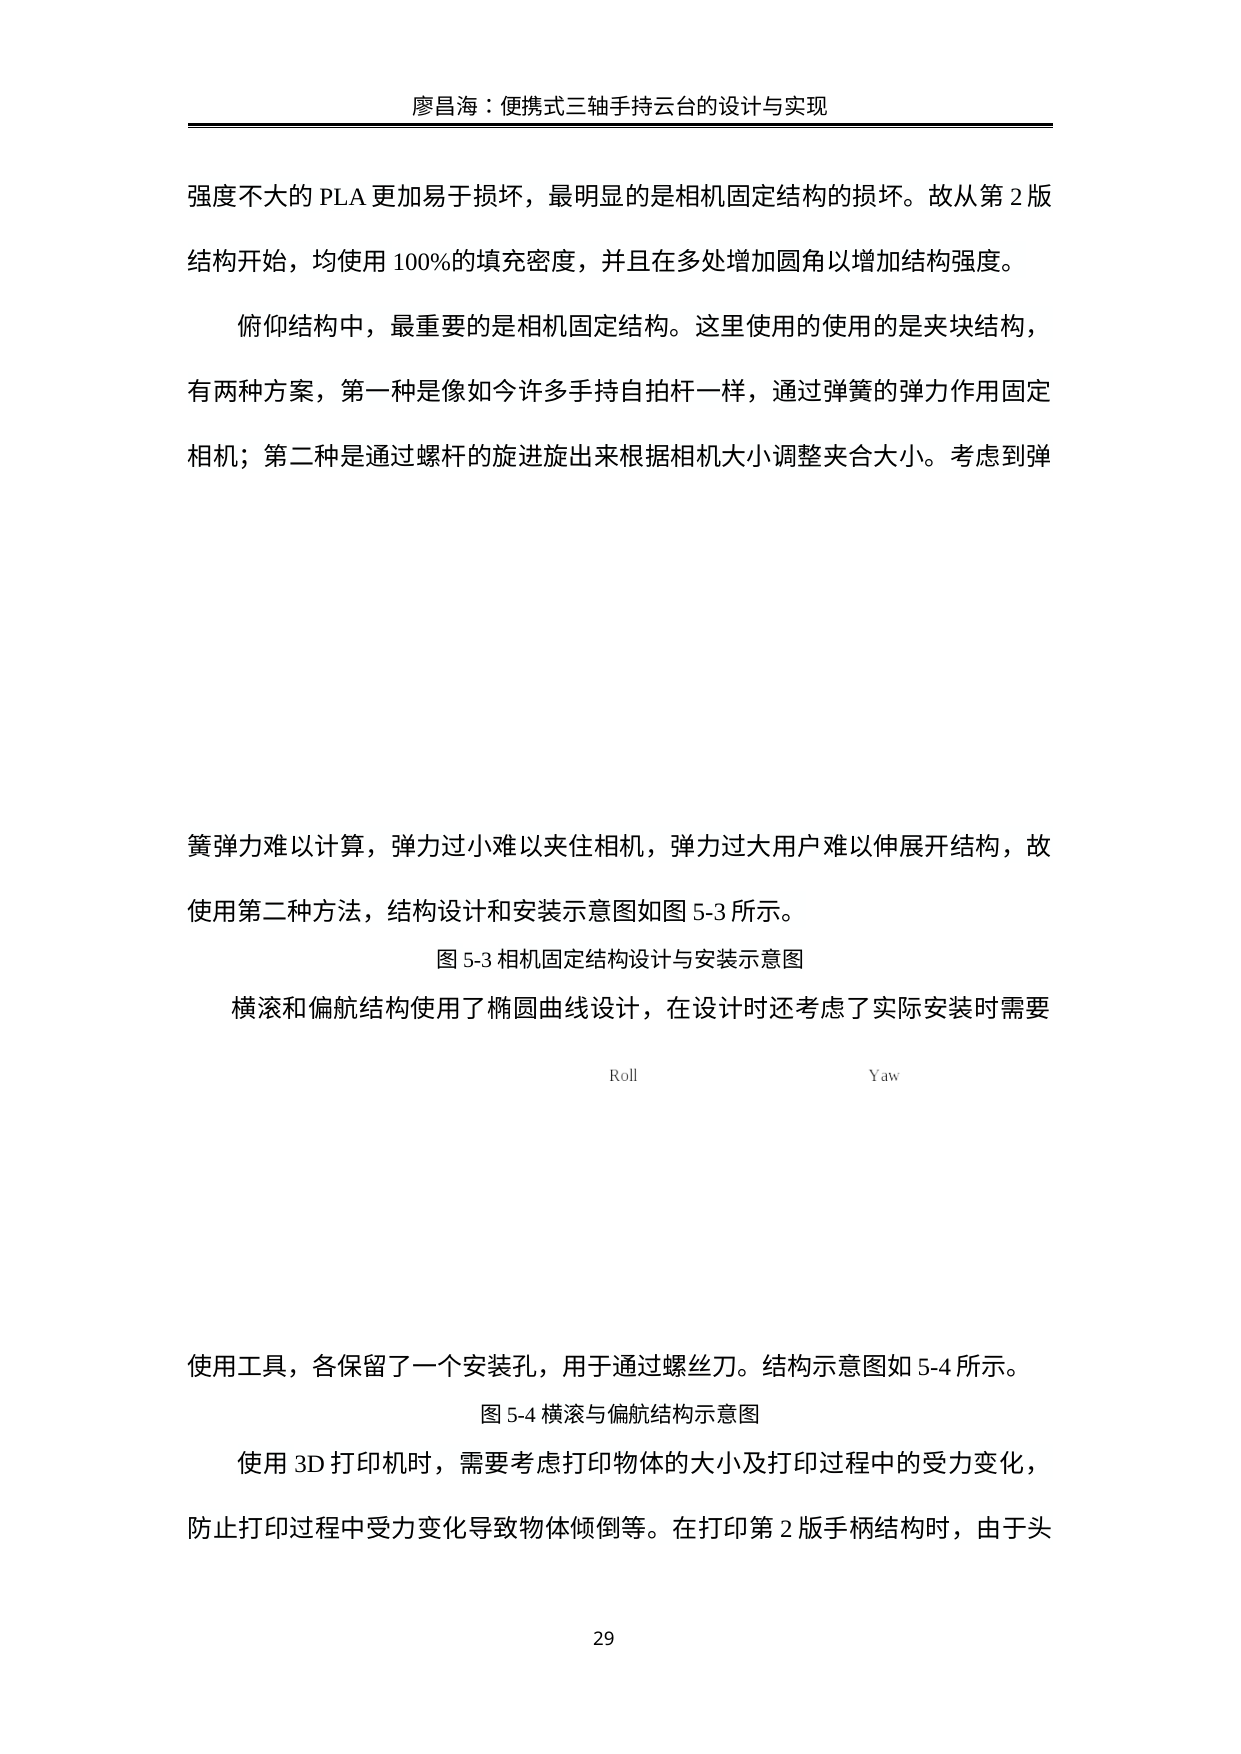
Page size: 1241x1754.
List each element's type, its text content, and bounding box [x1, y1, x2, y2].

text 俯仰结构中，最重要的是相机固定结构。这里使用的使用的是夹块结构，有两种方案，第一种是像如今许多手持自拍杆一样，通过弹簧的弹力作用固定相机；第二种是通过螺杆的旋进旋出来根据相机大小调整夹合大小。考虑到弹簧弹力难以计算，弹力过小难以夹住相机，弹力过大用户难以伸展开结构，故使用第二种方法，结构设计和安装示意图如图5-3所示。 [187, 292, 1053, 942]
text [187, 1429, 1053, 1559]
text 横滚和偏航结构使用了椭圆曲线设计，在设计时还考虑了实际安装时需要使用工具，各保留了一个安装孔，用于通过螺丝刀。结构示意图如5-4所示。 [187, 974, 1053, 1397]
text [187, 162, 1053, 292]
text 图5-4 横滚与偏航结构示意图 [187, 1397, 1053, 1429]
text 图5-3 相机固定结构设计与安装示意图 [187, 942, 1053, 974]
